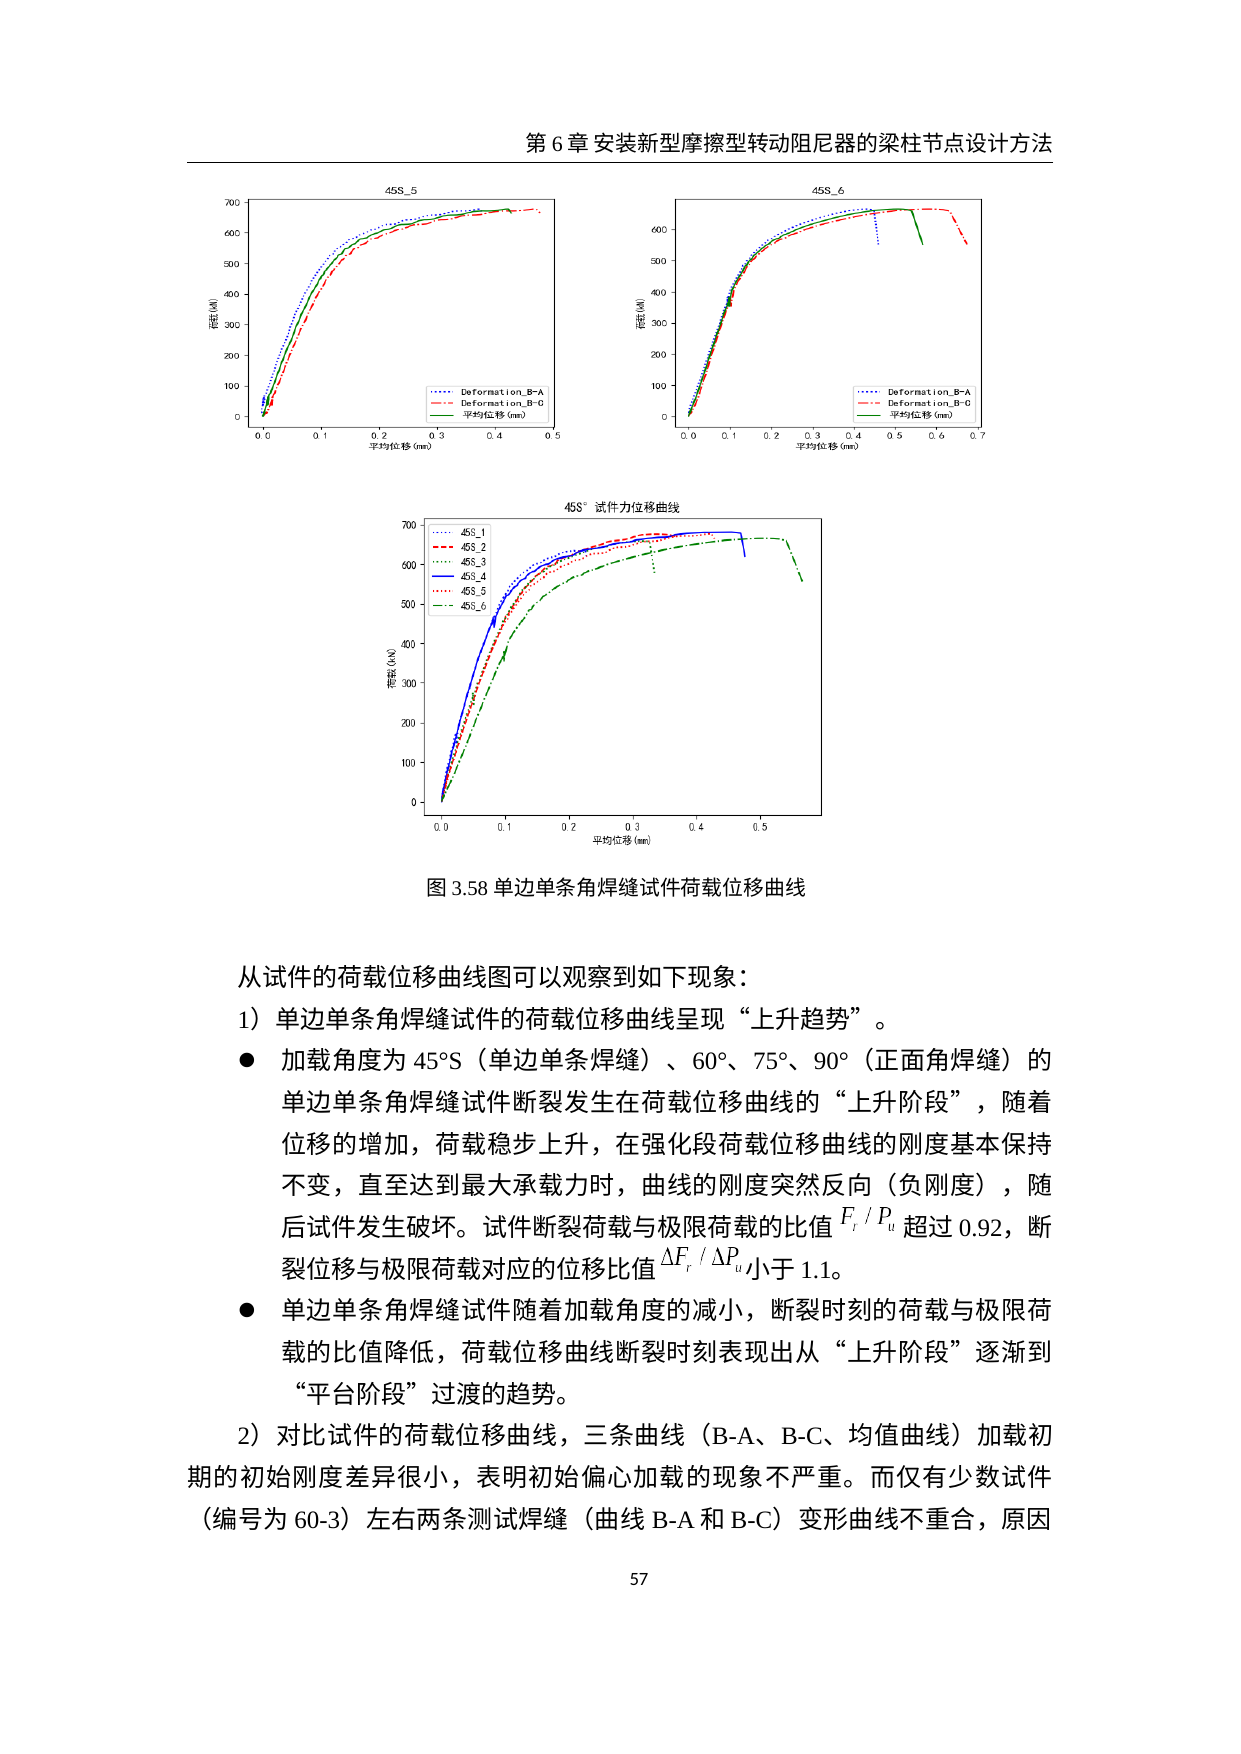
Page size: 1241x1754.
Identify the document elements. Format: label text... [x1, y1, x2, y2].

text 1）单边单条角焊缝试件的荷载位移曲线呈现“上升趋势”。 [187, 995, 1053, 1036]
picture [625, 163, 1020, 459]
picture [198, 163, 593, 459]
picture [359, 472, 872, 857]
list 加载角度为45°S（单边单条焊缝）、60°、75°、90°（正面角焊缝）的单边单条角焊缝试件断裂发生在荷载位移曲线的“上升阶段”，随着位移的增加，荷载稳步上升，在强化段荷载位移曲线的刚度基本保持不变，直至达到最大承载力时，曲线的刚度突然反向（负刚度），随后试件发生破坏。试件断裂荷载与极限荷载的比值 超过0.92，断裂位移与极限荷载对应的位移比值小于1.1。 [237, 1036, 1053, 1286]
list 单边单条角焊缝试件随着加载角度的减小，断裂时刻的荷载与极限荷载的比值降低，荷载位移曲线断裂时刻表现出从“上升阶段”逐渐到“平台阶段”过渡的趋势。 [237, 1286, 1053, 1411]
text 从试件的荷载位移曲线图可以观察到如下现象： [187, 953, 1053, 995]
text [187, 1411, 1053, 1536]
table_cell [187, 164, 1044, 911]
